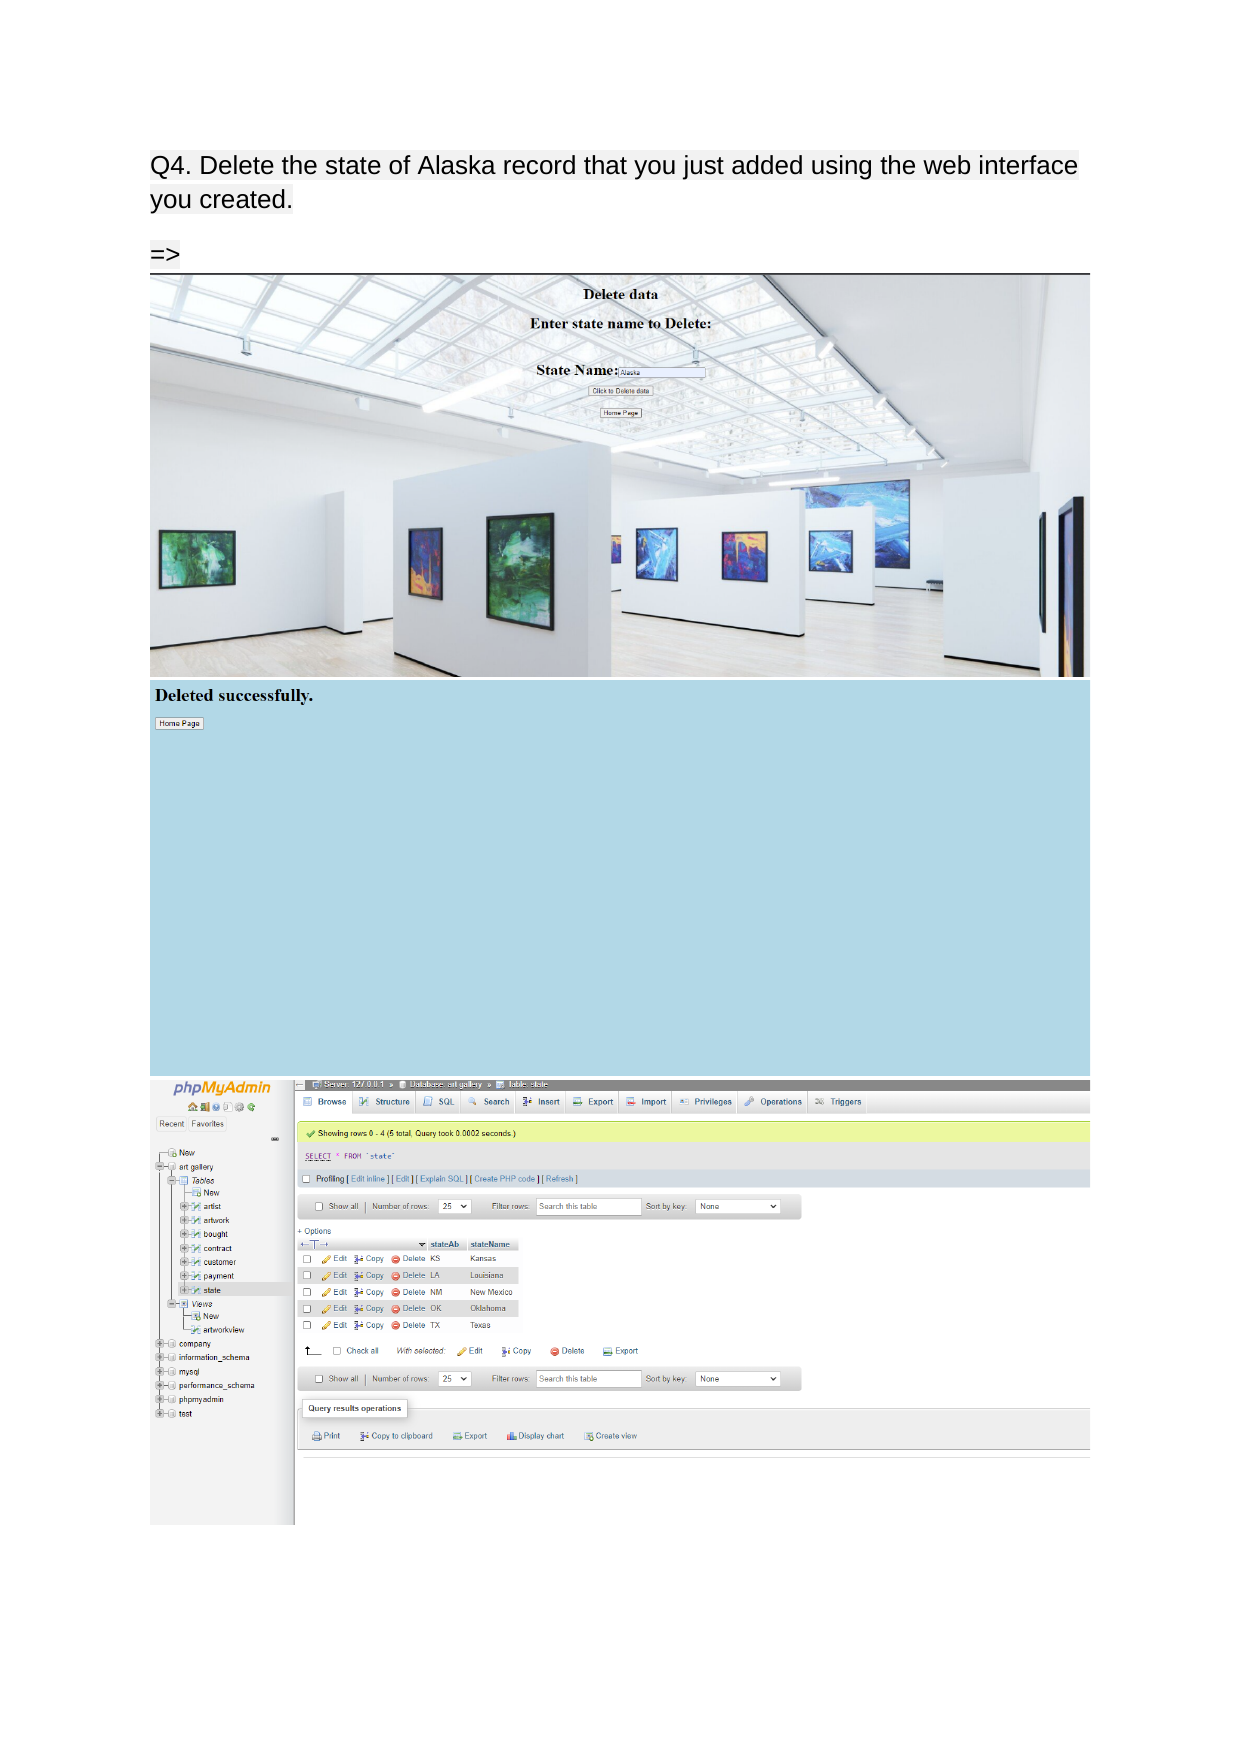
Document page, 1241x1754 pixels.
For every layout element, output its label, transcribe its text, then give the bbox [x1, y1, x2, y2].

text => [150, 239, 1090, 273]
picture [150, 1080, 1091, 1525]
text Q4. Delete the state of Alaska record that you just added using the web interface you created. [150, 150, 1090, 214]
picture [150, 680, 1091, 1076]
picture [150, 273, 1091, 677]
